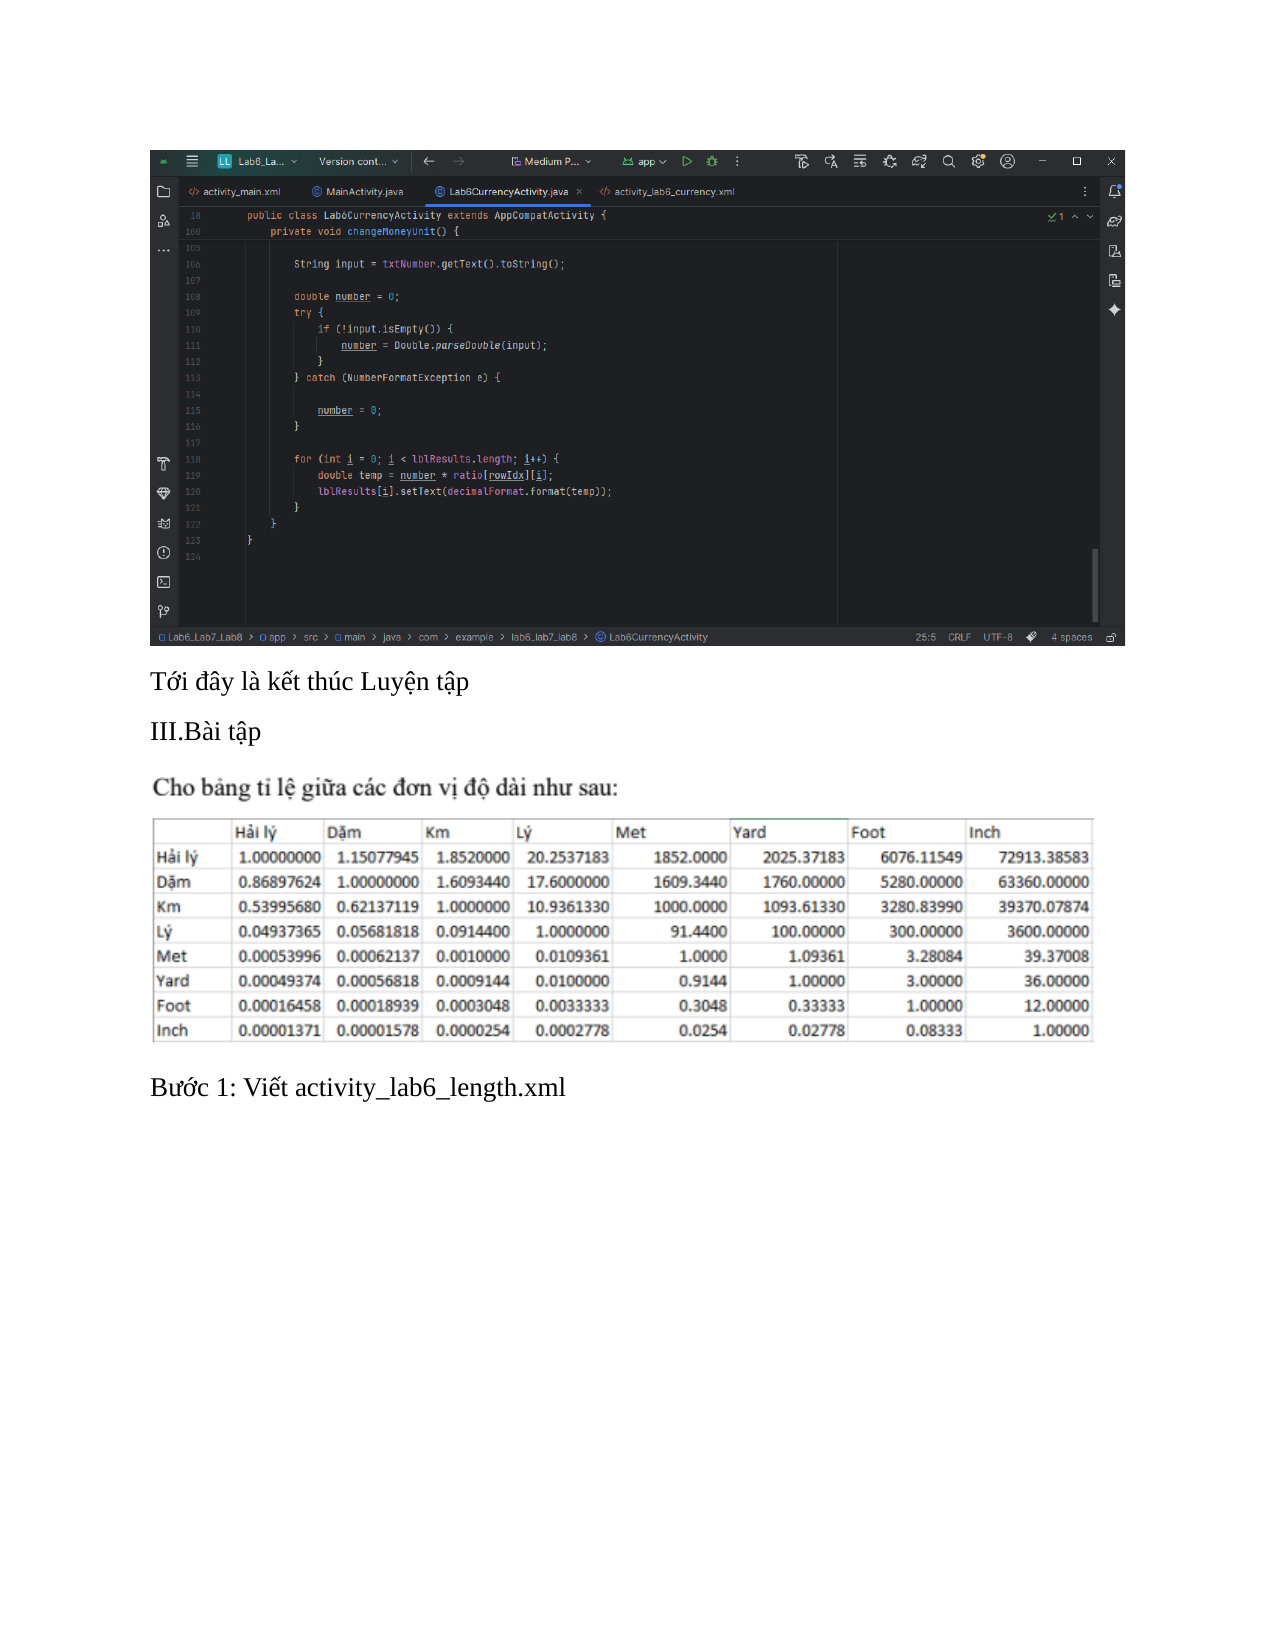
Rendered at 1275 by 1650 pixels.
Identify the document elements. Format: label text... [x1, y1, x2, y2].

text Tới đây là kết thúc Luyện tập [150, 664, 1125, 696]
text III.Bài tập [150, 715, 1125, 746]
picture [150, 150, 1125, 646]
text Bước 1: Viết activity_lab6_length.xml [150, 1071, 1125, 1102]
picture [150, 765, 1125, 1053]
